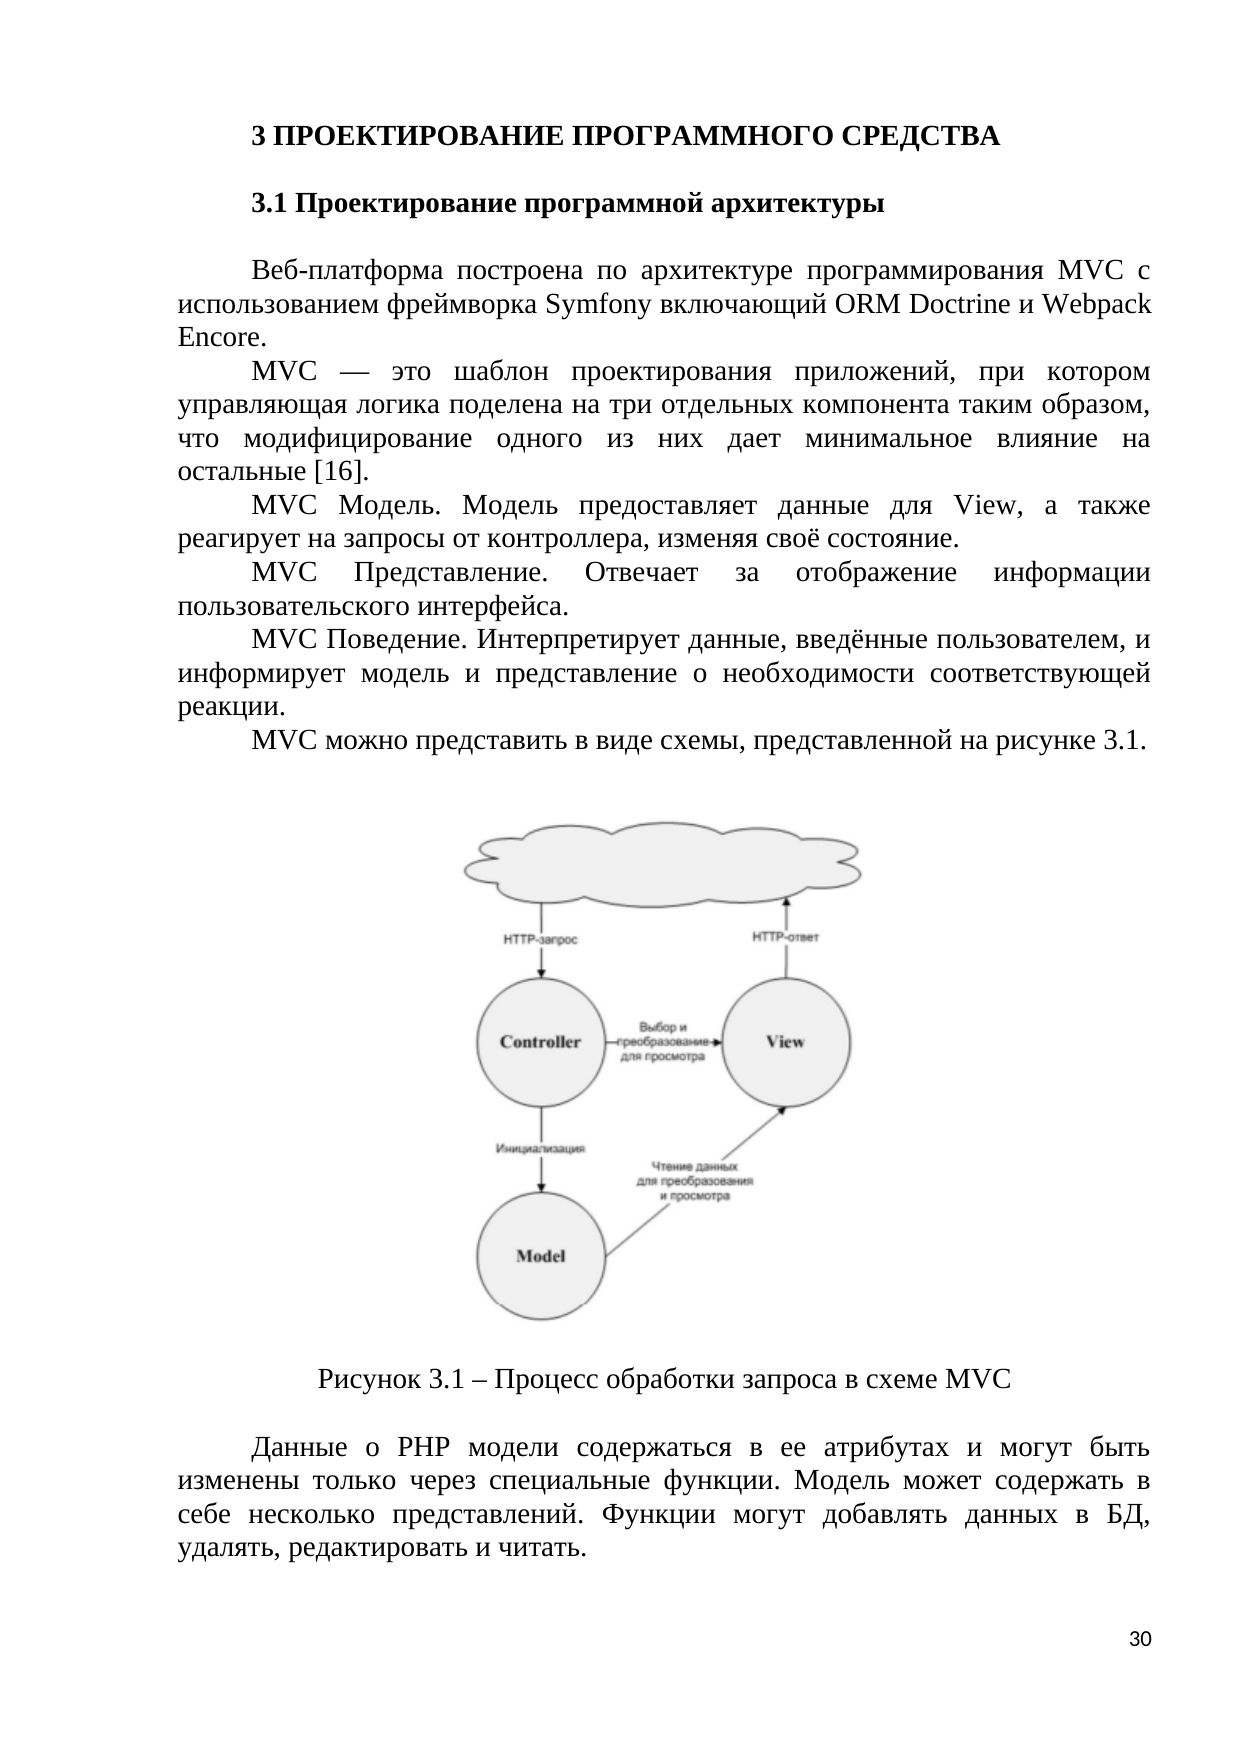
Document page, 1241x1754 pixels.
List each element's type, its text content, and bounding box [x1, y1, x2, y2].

list Рисунок 3.1 – Процесс обработки запроса в схеме MVC [177, 1362, 1152, 1395]
text MVC Представление. Отвечает за отображение информации пользовательского интерфейса. [177, 554, 1152, 621]
text 3 ПРОЕКТИРОВАНИЕ ПРОГРАММНОГО СРЕДСТВА [177, 118, 1152, 152]
text MVC Поведение. Интерпретирует данные, введённые пользователем, и информирует модель и представление о необходимости соответствующей реакции. [177, 621, 1152, 722]
text MVC — это шаблон проектирования приложений, при котором управляющая логика поделена на три отдельных компонента таким образом, что модифицирование одного из них дает минимальное влияние на остальные [16]. [177, 353, 1152, 487]
text Данные о PHP модели содержаться в ее атрибутах и могут быть изменены только через специальные функции. Модель может содержать в себе несколько представлений. Функции могут добавлять данных в БД, удалять, редактировать и читать. [177, 1429, 1152, 1563]
text 3.1 Проектирование программной архитектуры [177, 185, 1152, 219]
text MVC Модель. Модель предоставляет данные для View, а также реагирует на запросы от контроллера, изменяя своё состояние. [177, 487, 1152, 554]
picture [369, 788, 960, 1328]
text MVC можно представить в виде схемы, представленной на рисунке 3.1. [177, 722, 1152, 755]
text Веб-платформа построена по архитектуре программирования MVC с использованием фреймворка Symfony включающий ORM Doctrine и Webpack Encore. [177, 252, 1152, 353]
